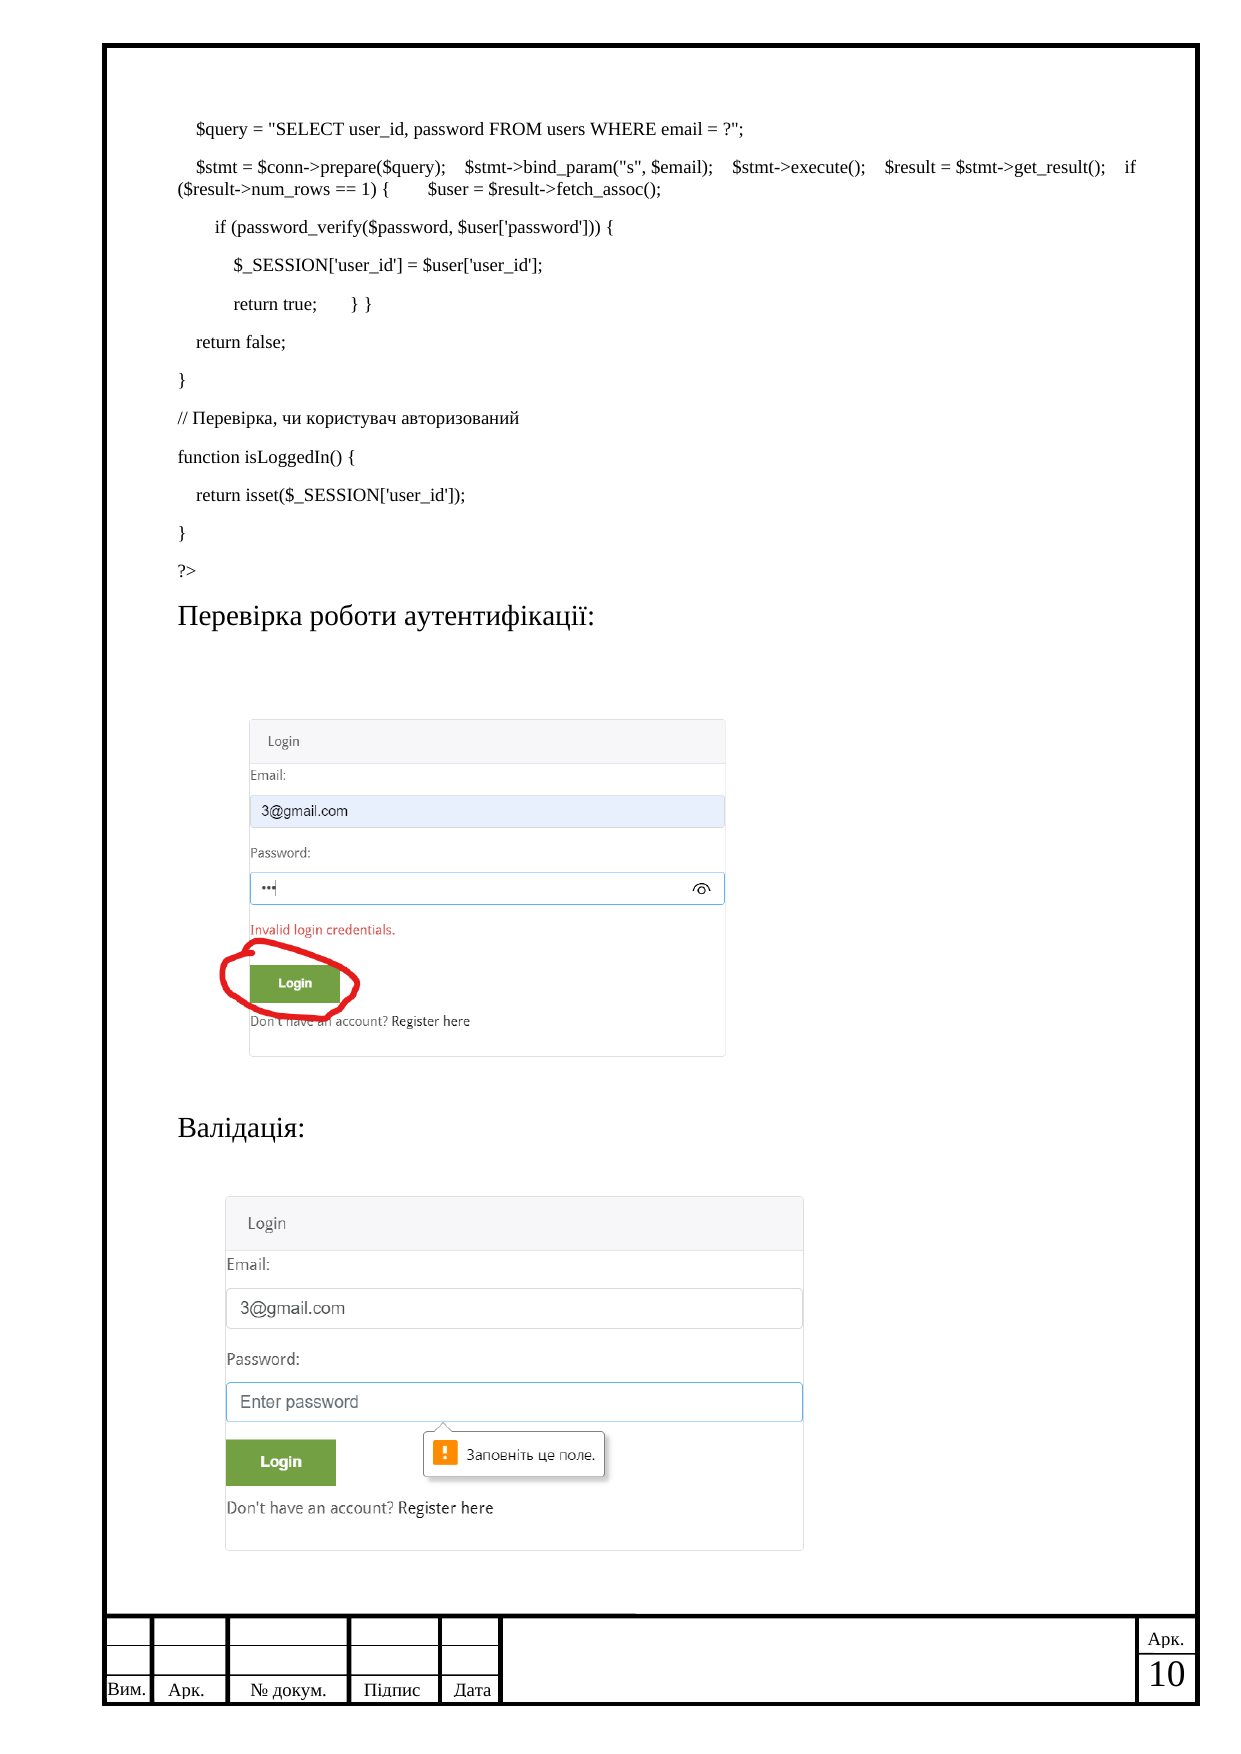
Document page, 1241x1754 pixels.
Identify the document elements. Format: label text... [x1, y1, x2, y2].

text $_SESSION['user_id'] = $user['user_id']; [177, 254, 1152, 276]
text } [177, 522, 1152, 543]
text return true; } } [177, 293, 1152, 314]
picture [177, 648, 823, 1094]
picture [177, 1160, 860, 1556]
text Перевірка роботи аутентифікації: [177, 598, 1152, 632]
text $query = "SELECT user_id, password FROM users WHERE email = ?"; [177, 118, 1152, 140]
text } [177, 369, 1152, 391]
text // Перевірка, чи користувач авторизований [177, 407, 1152, 429]
text $stmt = $conn->prepare($query); $stmt->bind_param("s", $email); $stmt->execute(); $result = $stmt->get_result(); if ($result->num_rows == 1) { $user = $result->fetch_assoc(); [177, 156, 1152, 199]
text return isset($_SESSION['user_id']); [177, 484, 1152, 505]
text if (password_verify($password, $user['password'])) { [177, 216, 1152, 238]
text ?> [177, 560, 1152, 582]
text function isLoggedIn() { [177, 446, 1152, 467]
text Валідація: [177, 1110, 1152, 1143]
text return false; [177, 331, 1152, 352]
